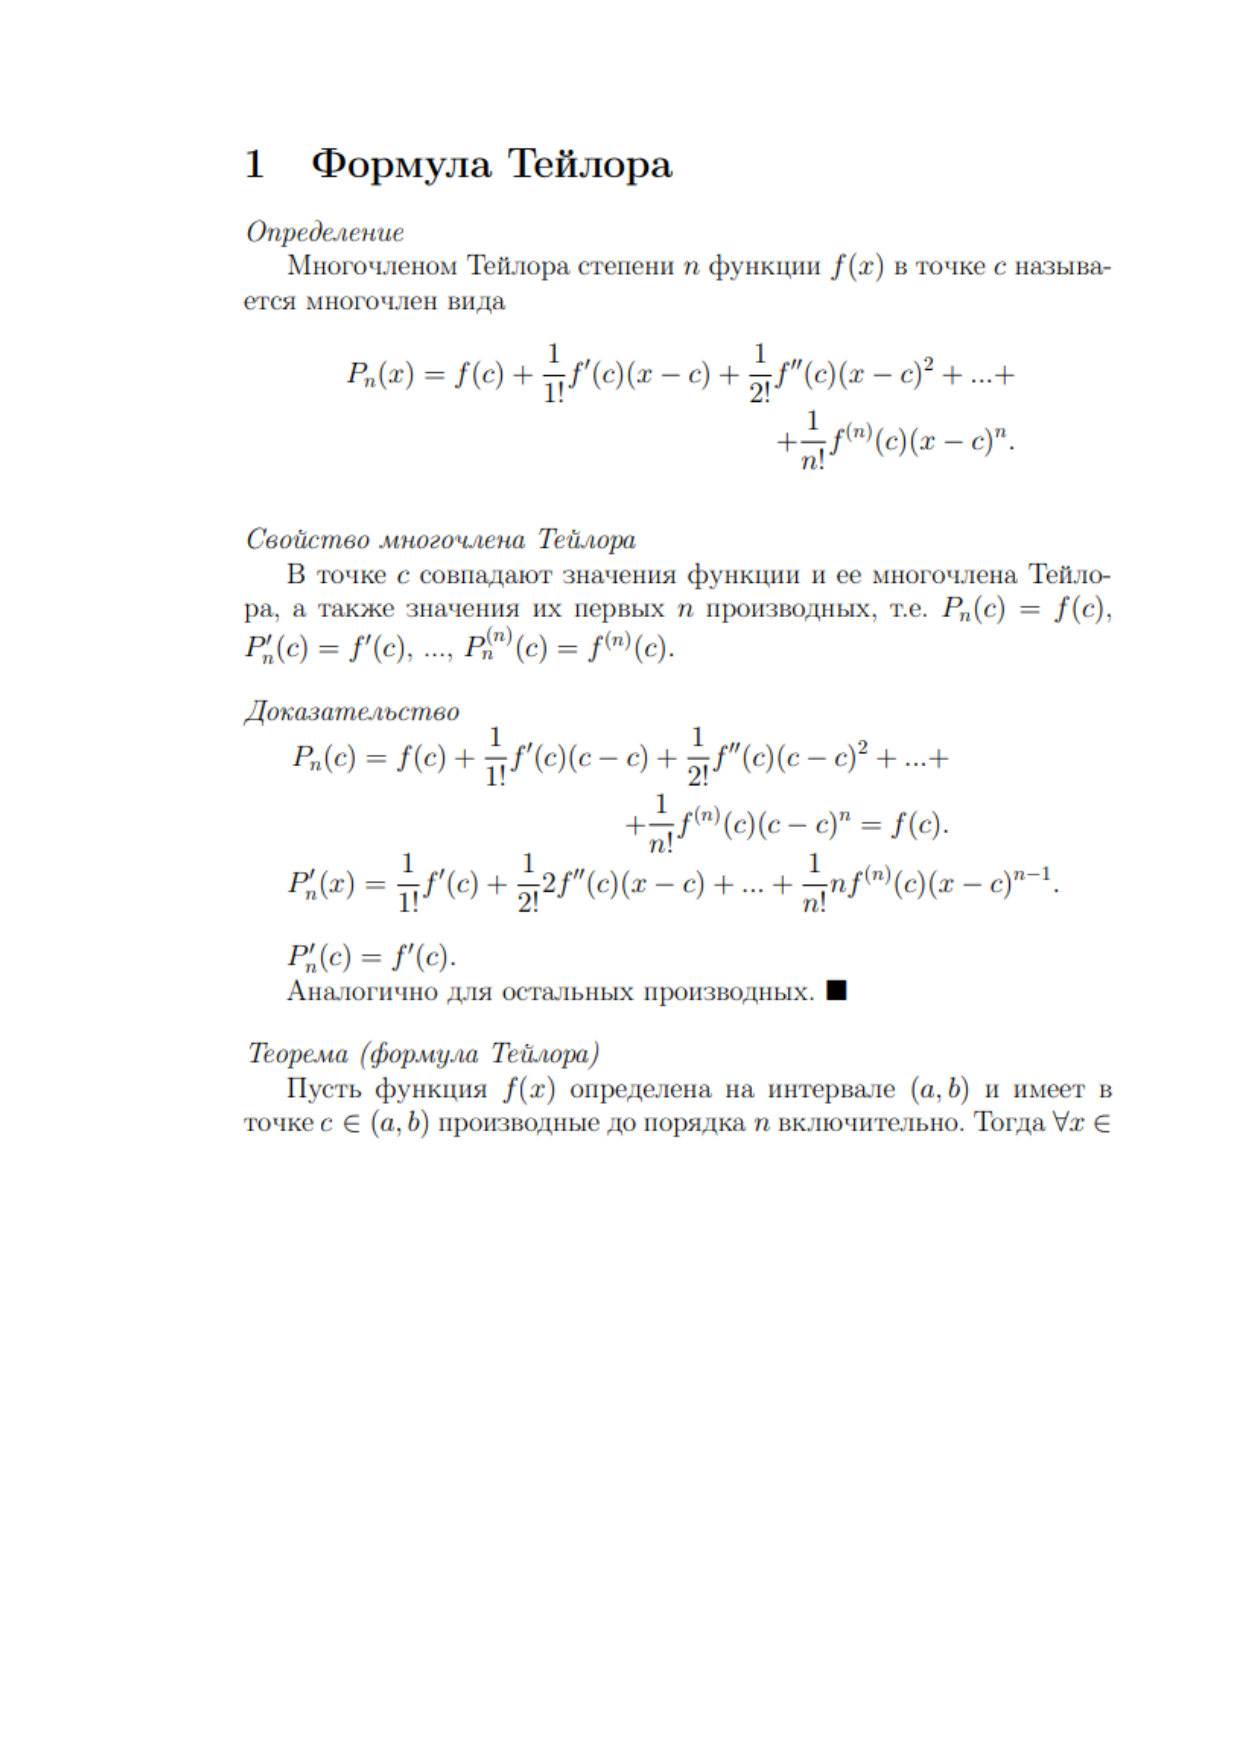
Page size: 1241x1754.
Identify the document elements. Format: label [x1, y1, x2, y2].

picture [177, 118, 1152, 1154]
